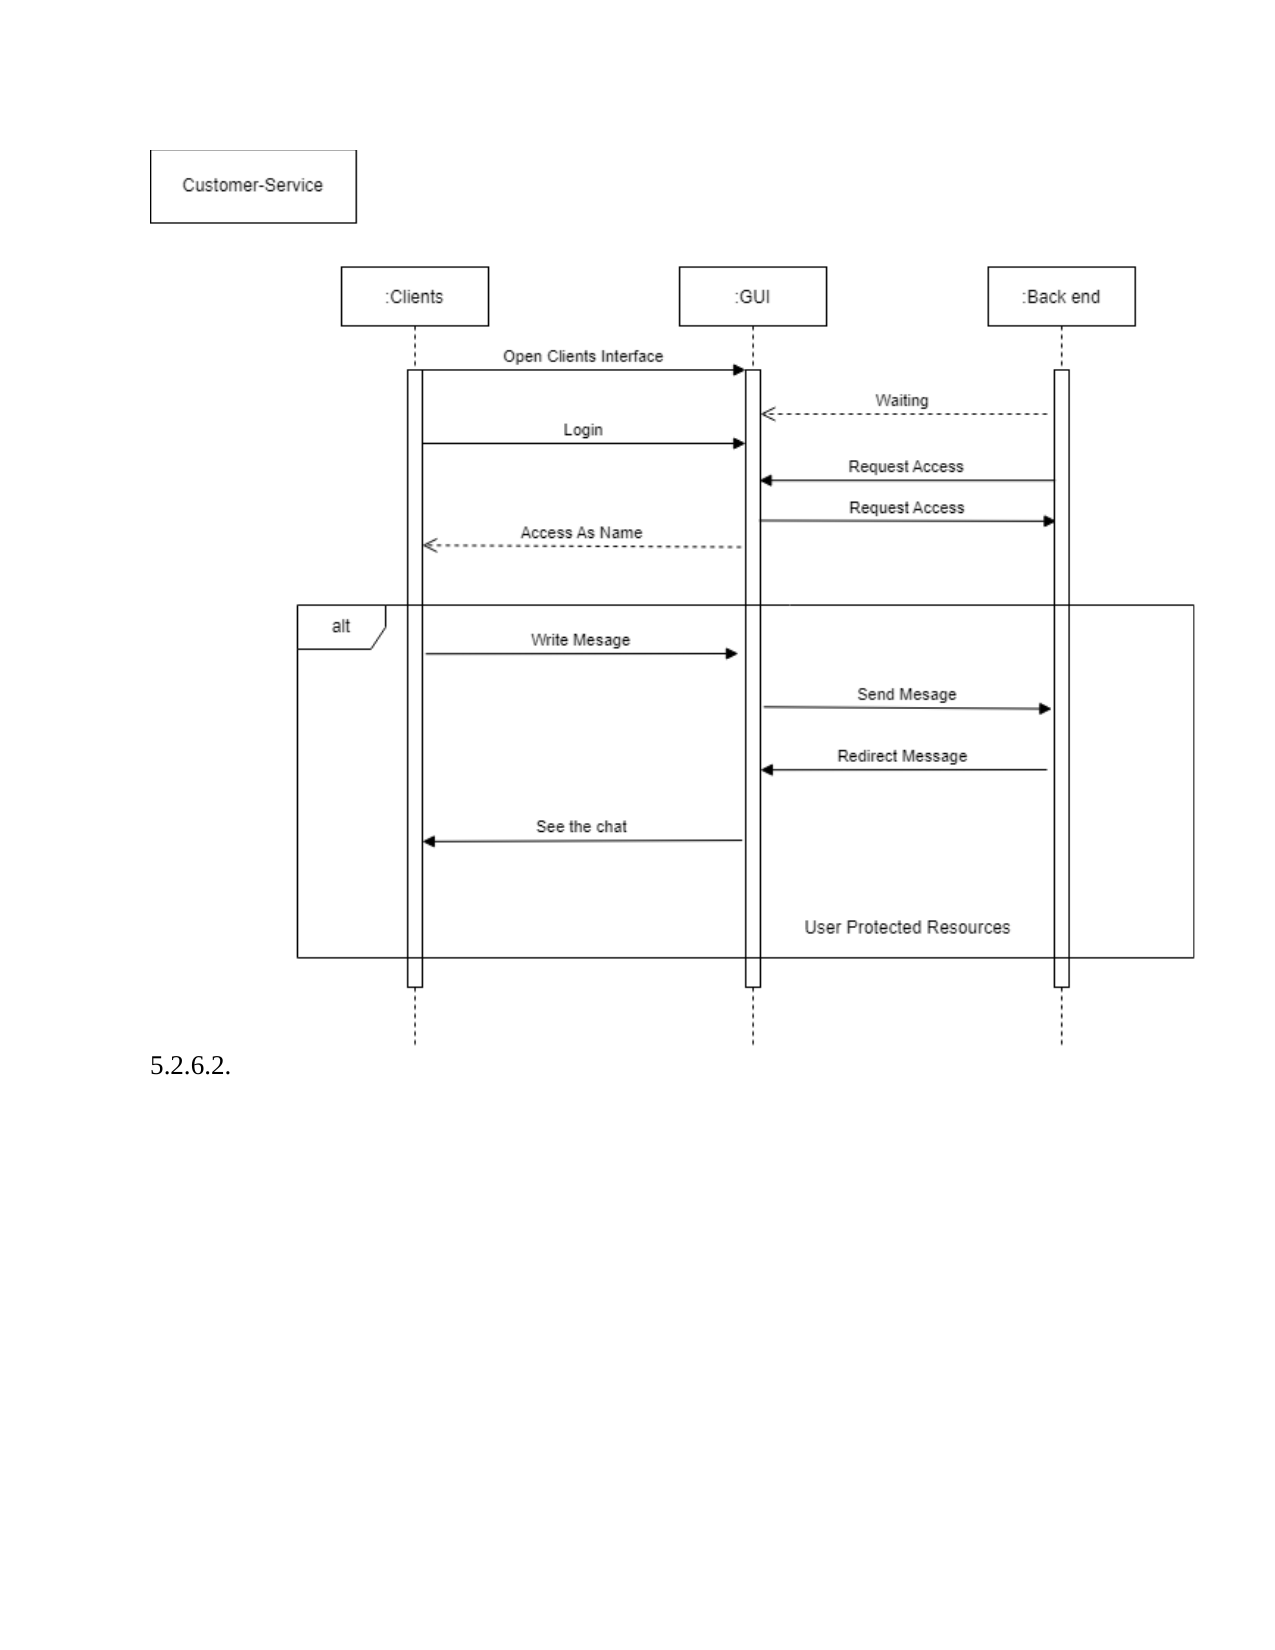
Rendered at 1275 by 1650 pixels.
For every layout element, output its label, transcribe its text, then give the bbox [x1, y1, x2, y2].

picture [150, 150, 1195, 1047]
text 5.2.6.2. [150, 1047, 1003, 1080]
